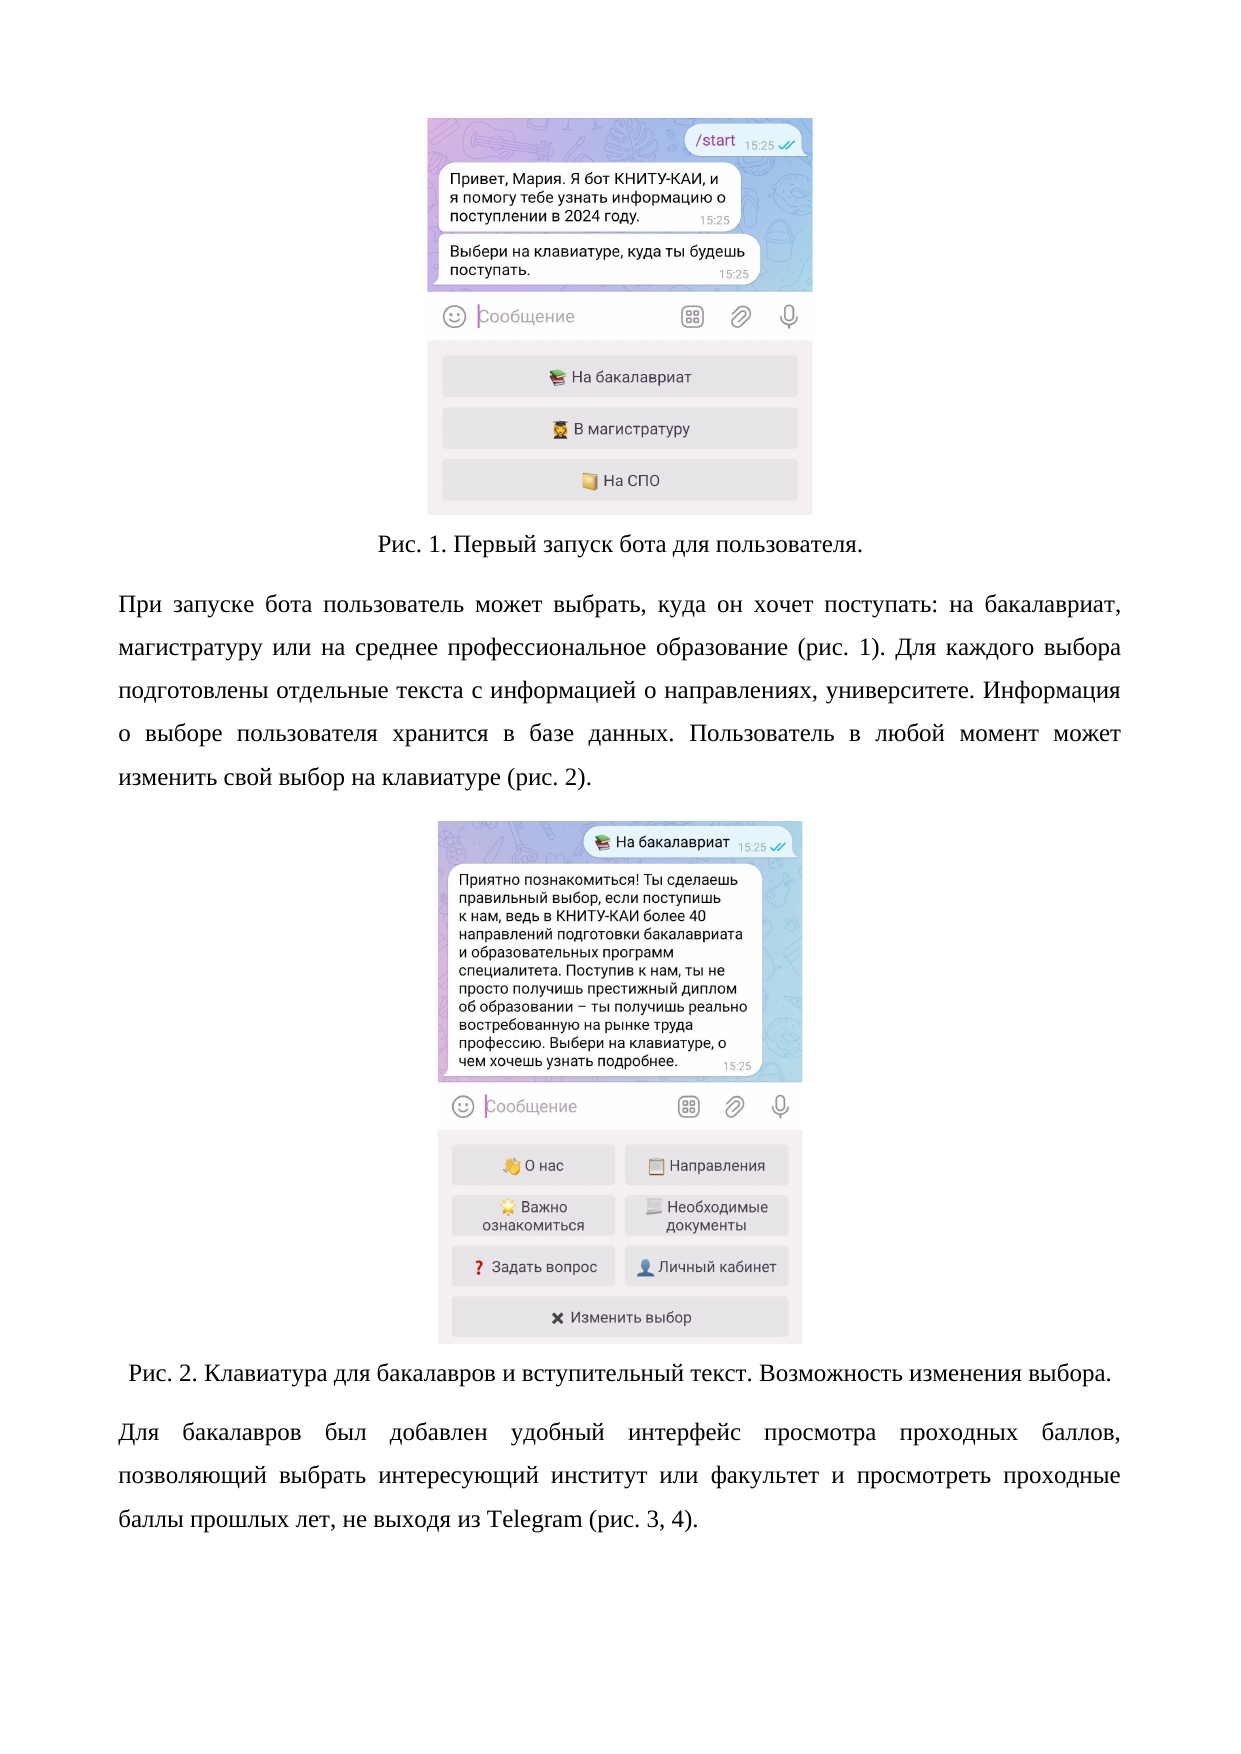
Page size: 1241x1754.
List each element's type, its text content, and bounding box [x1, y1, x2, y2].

picture [427, 118, 813, 515]
picture [437, 821, 803, 1344]
text Для бакалавров был добавлен удобный интерфейс просмотра проходных баллов, позволяющий выбрать интересующий институт или факультет и просмотреть проходные баллы прошлых лет, не выходя из Telegram (рис. 3, 4). [118, 1417, 1122, 1532]
text При запуске бота пользователь может выбрать, куда он хочет поступать: на бакалавриат, магистратуру или на среднее профессиональное образование (рис. 1). Для каждого выбора подготовлены отдельные текста с информацией о направлениях, университете. Информация о выборе пользователя хранится в базе данных. Пользователь в любой момент может изменить свой выбор на клавиатуре (рис. 2). [118, 589, 1122, 790]
